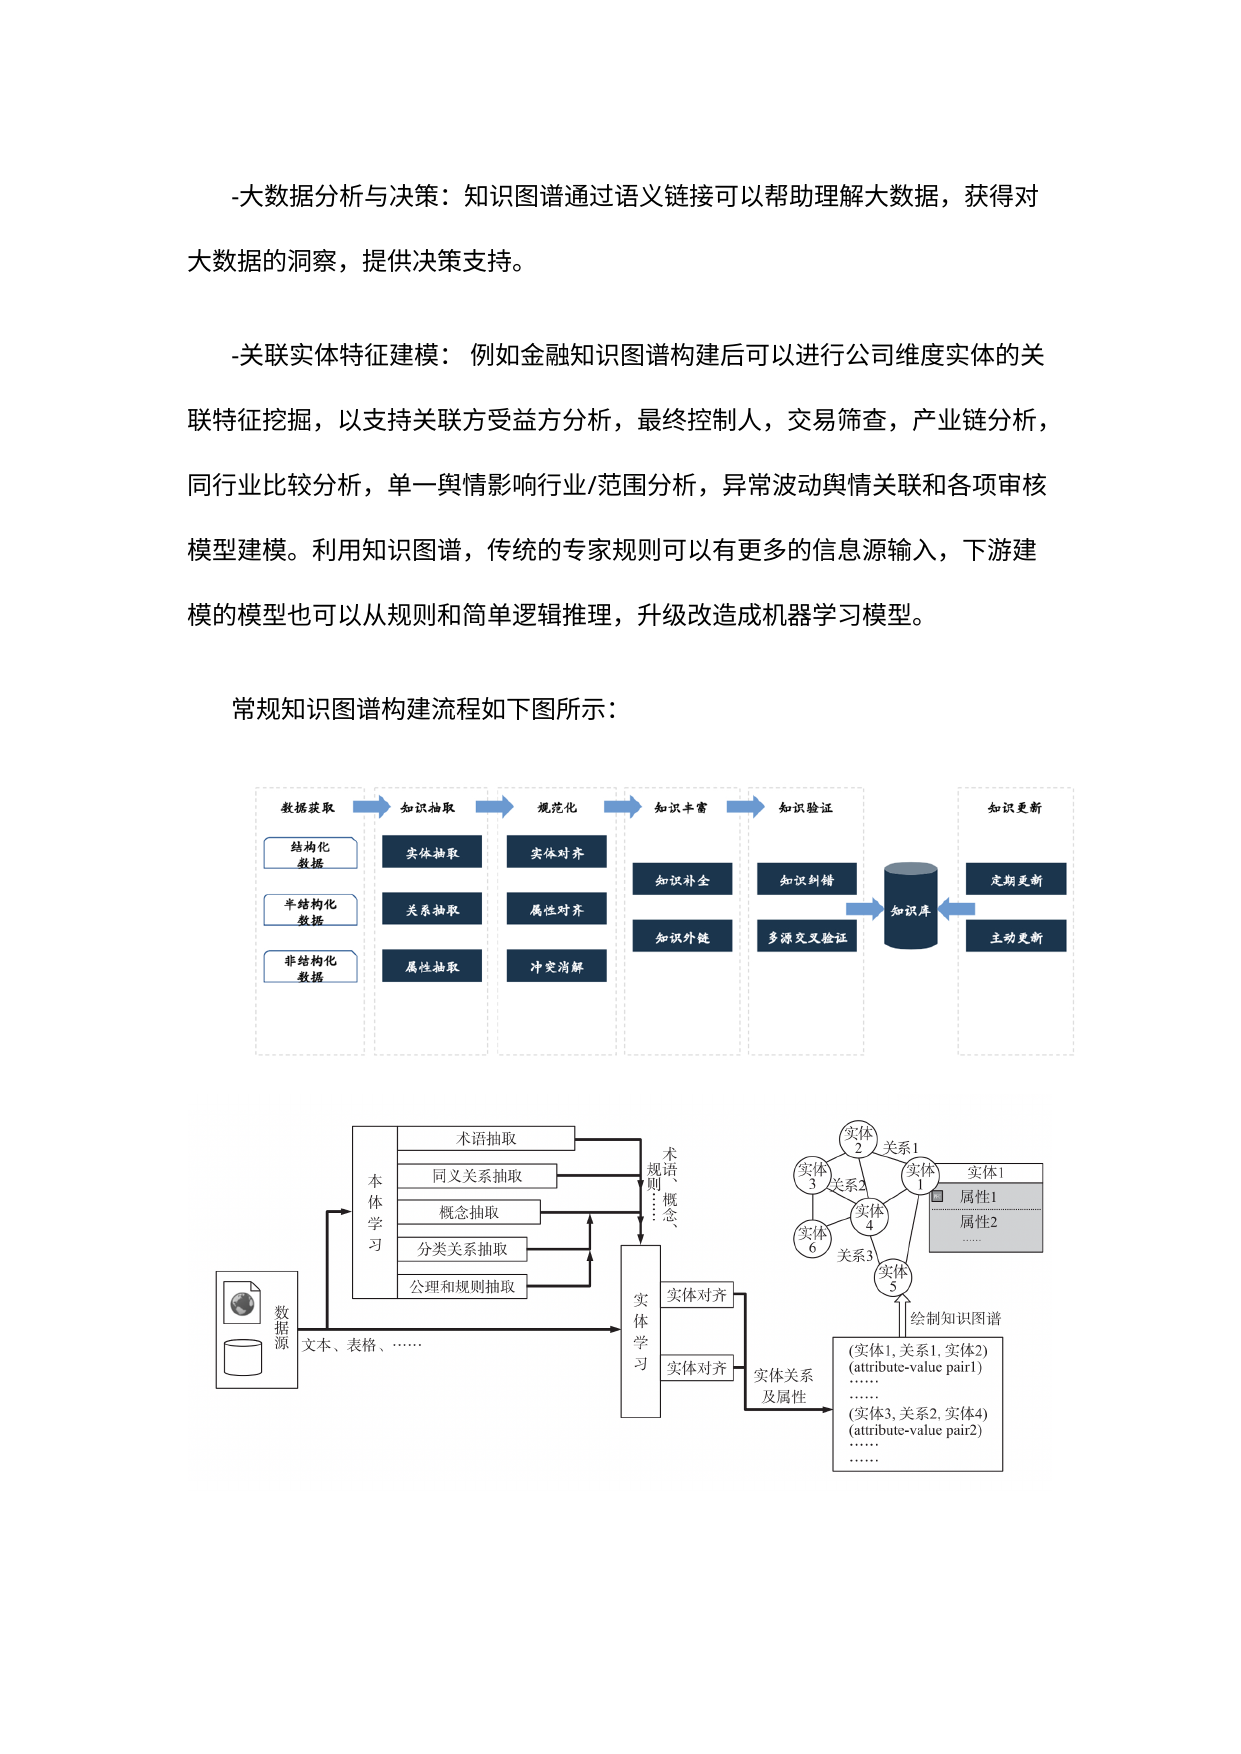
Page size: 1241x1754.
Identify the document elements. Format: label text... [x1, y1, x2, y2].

picture [231, 769, 1096, 1092]
text -大数据分析与决策：知识图谱通过语义链接可以帮助理解大数据，获得对大数据的洞察，提供决策支持。 [187, 162, 1053, 292]
picture [187, 1094, 1053, 1491]
text 常规知识图谱构建流程如下图所示： [187, 675, 1053, 740]
text -关联实体特征建模： 例如金融知识图谱构建后可以进行公司维度实体的关联特征挖掘，以支持关联方受益方分析，最终控制人，交易筛查，产业链分析，同行业比较分析，单一舆情影响行业/范围分析，异常波动舆情关联和各项审核模型建模。利用知识图谱，传统的专家规则可以有更多的信息源输入，下游建模的模型也可以从规则和简单逻辑推理，升级改造成机器学习模型。 [187, 321, 1053, 646]
